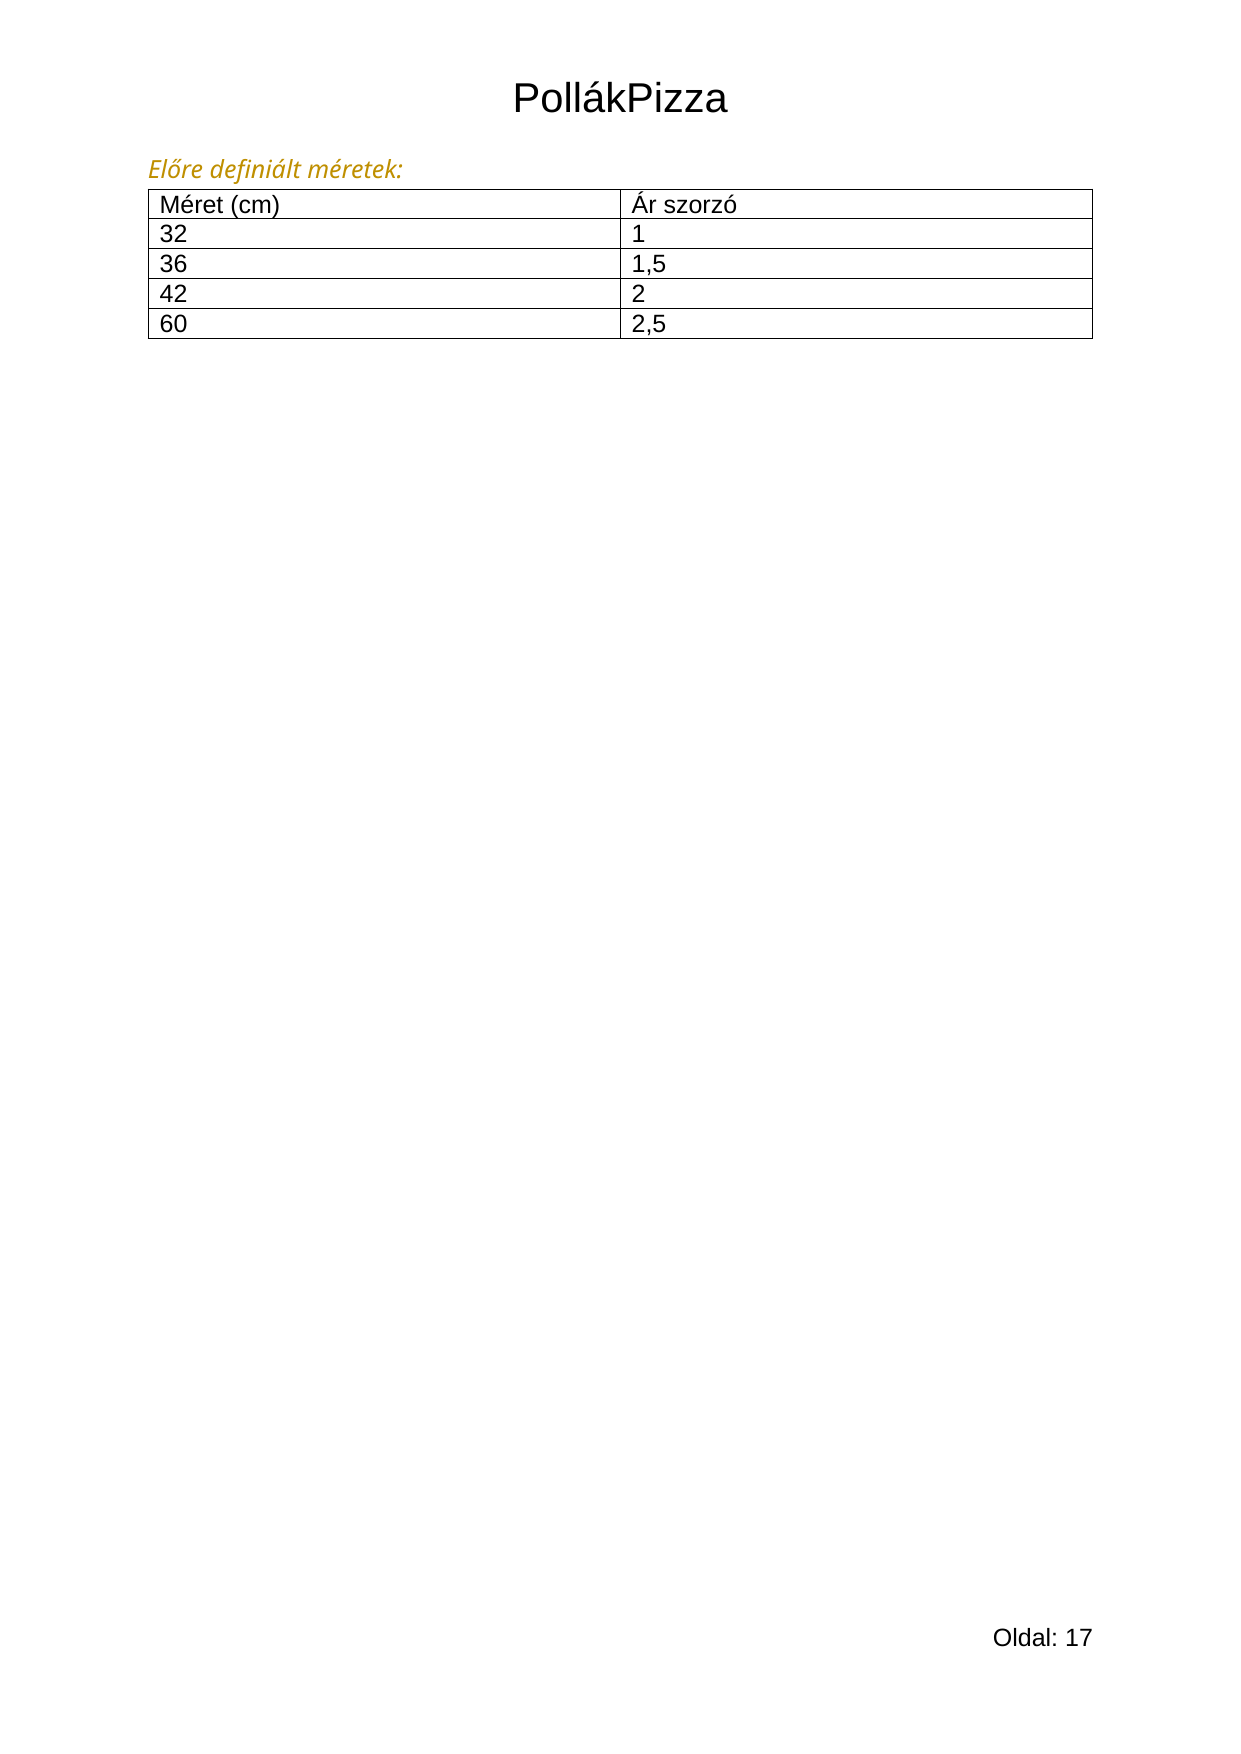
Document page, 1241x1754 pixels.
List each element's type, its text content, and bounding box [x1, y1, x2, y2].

table_header Ár szorzó [621, 190, 1092, 218]
table_cell 1,5 [621, 249, 1092, 278]
table_cell 32 [149, 219, 620, 248]
table_cell 2 [621, 279, 1092, 308]
table_cell 36 [149, 249, 620, 278]
table_cell 60 [149, 309, 620, 337]
table_cell 1 [621, 219, 1092, 248]
table_cell 42 [149, 279, 620, 308]
subtitle Előre definiált méretek: [148, 152, 1093, 186]
table_cell 2,5 [621, 309, 1092, 337]
table_header Méret (cm) [149, 190, 620, 218]
